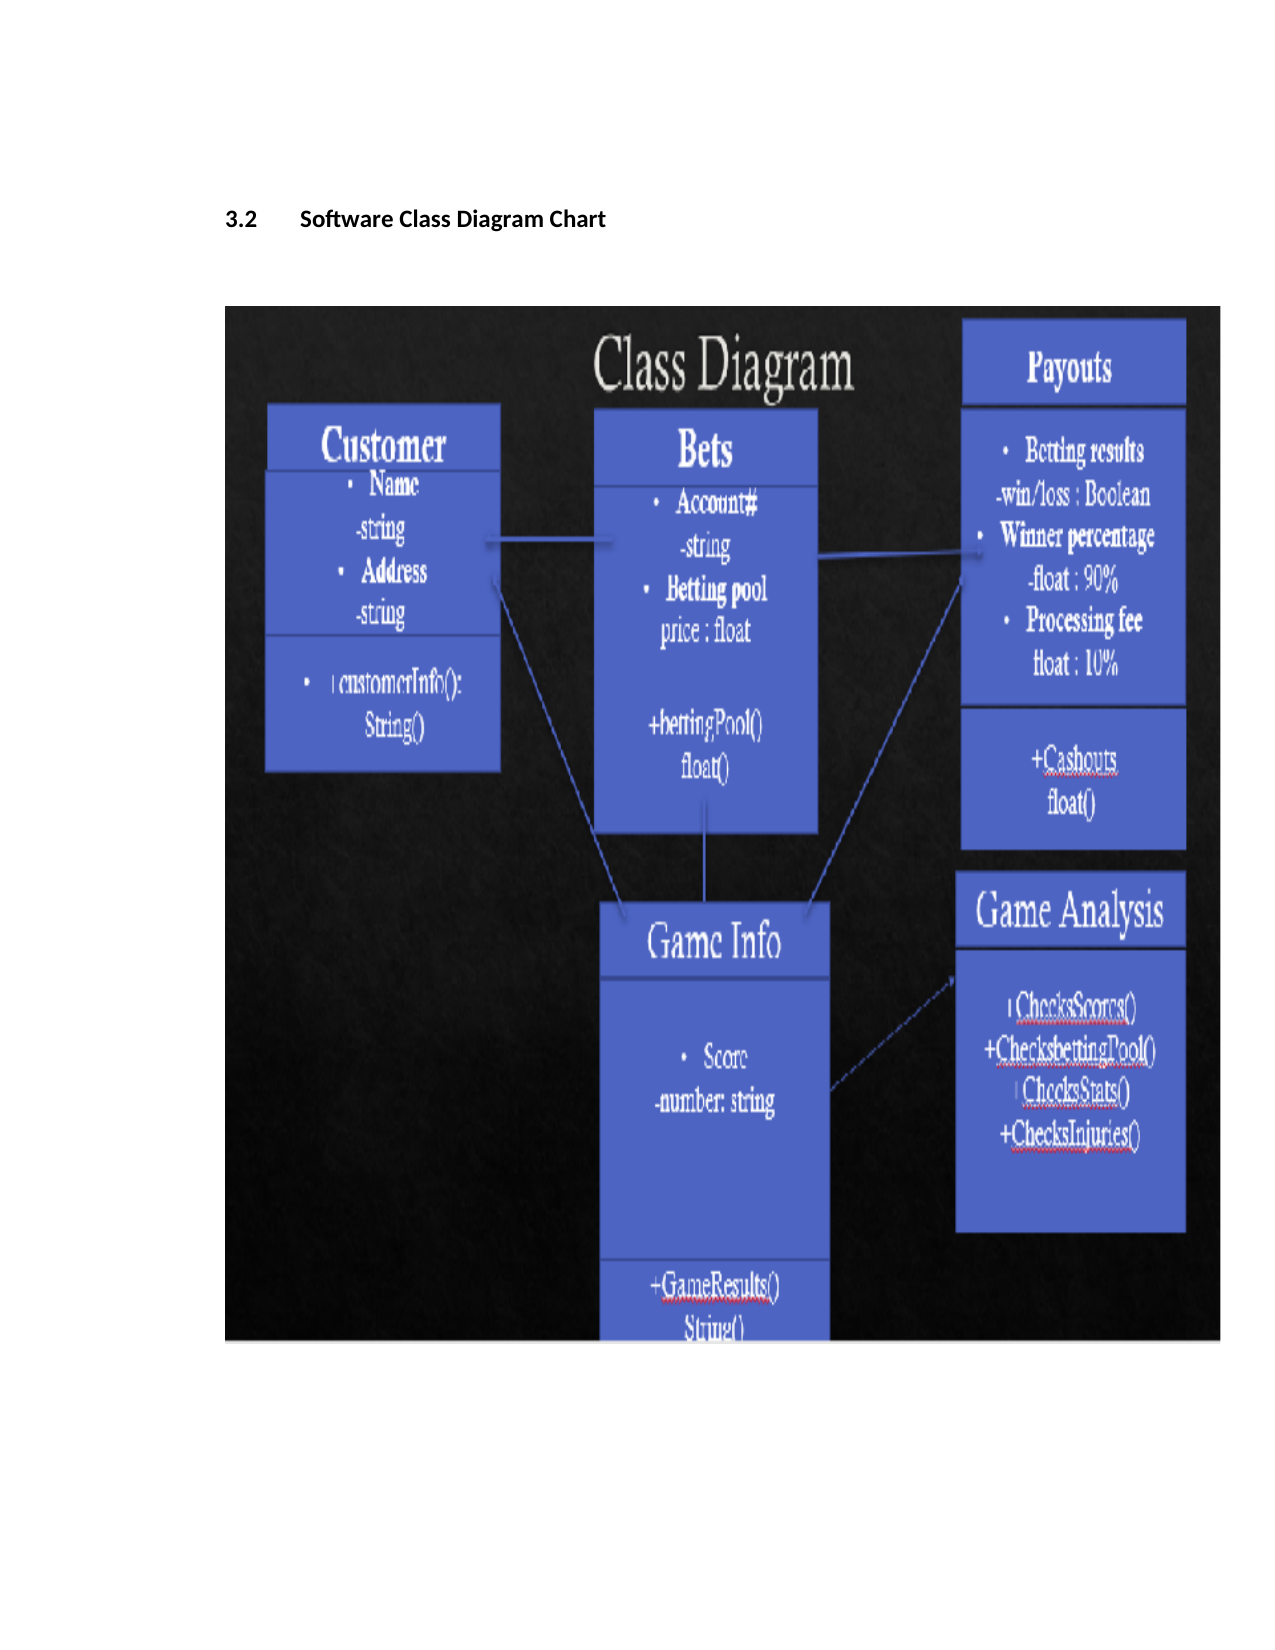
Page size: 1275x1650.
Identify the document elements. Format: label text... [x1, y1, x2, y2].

picture [225, 306, 1221, 1344]
subtitle 3.2 Software Class Diagram Chart [169, 202, 1125, 233]
